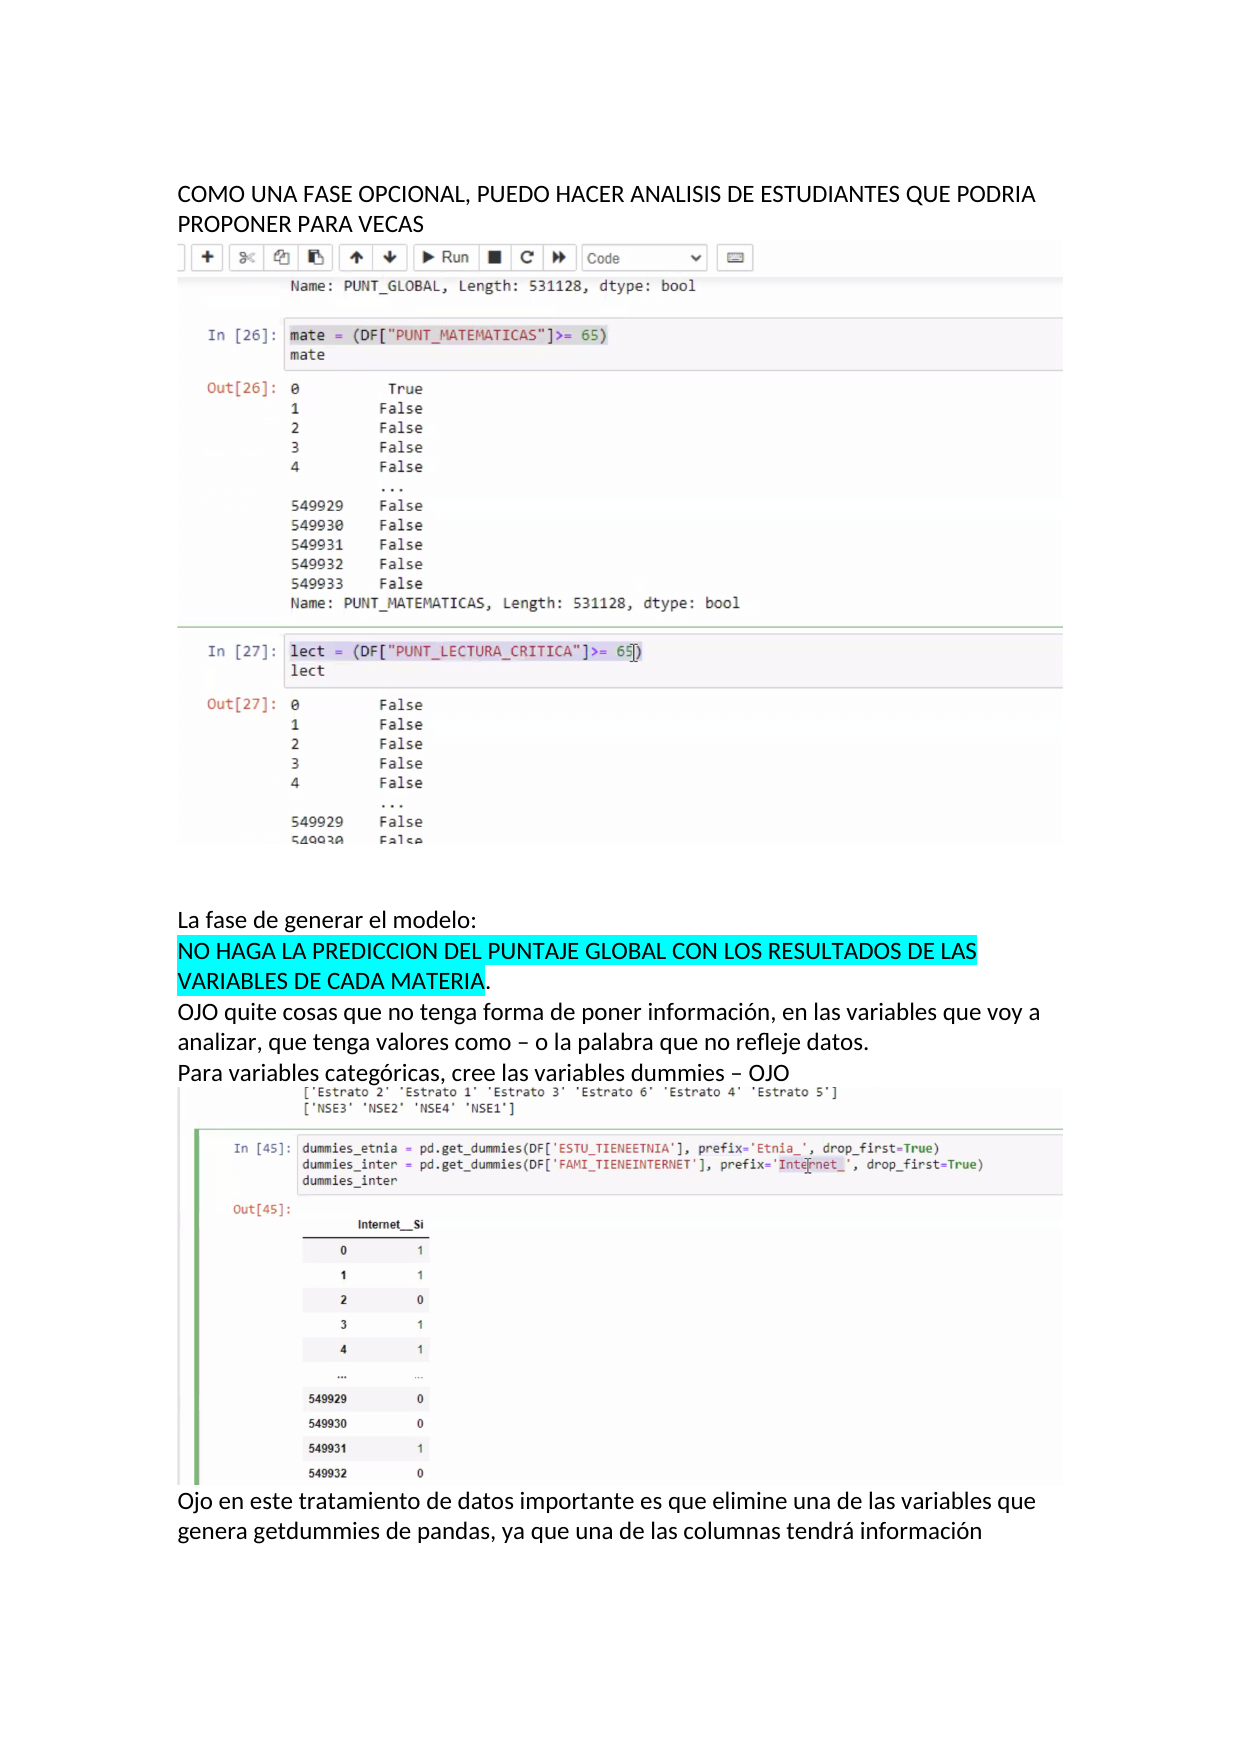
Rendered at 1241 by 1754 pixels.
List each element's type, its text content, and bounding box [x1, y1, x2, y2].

text NO HAGA LA PREDICCION DEL PUNTAJE GLOBAL CON LOS RESULTADOS DE LAS VARIABLES DE CADA MATERIA. [485, 935, 1063, 996]
text Para variables categóricas, cree las variables dummies – OJO [177, 1057, 1063, 1087]
text OJO quite cosas que no tenga forma de poner información, en las variables que voy a analizar, que tenga valores como – o la palabra que no refleje datos. [177, 996, 1063, 1057]
picture [177, 1087, 1063, 1485]
text COMO UNA FASE OPCIONAL, PUEDO HACER ANALISIS DE ESTUDIANTES QUE PODRIA PROPONER PARA VECAS [177, 178, 1063, 239]
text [177, 1485, 1063, 1546]
text La fase de generar el modelo: [177, 904, 1063, 935]
picture [177, 239, 1063, 844]
